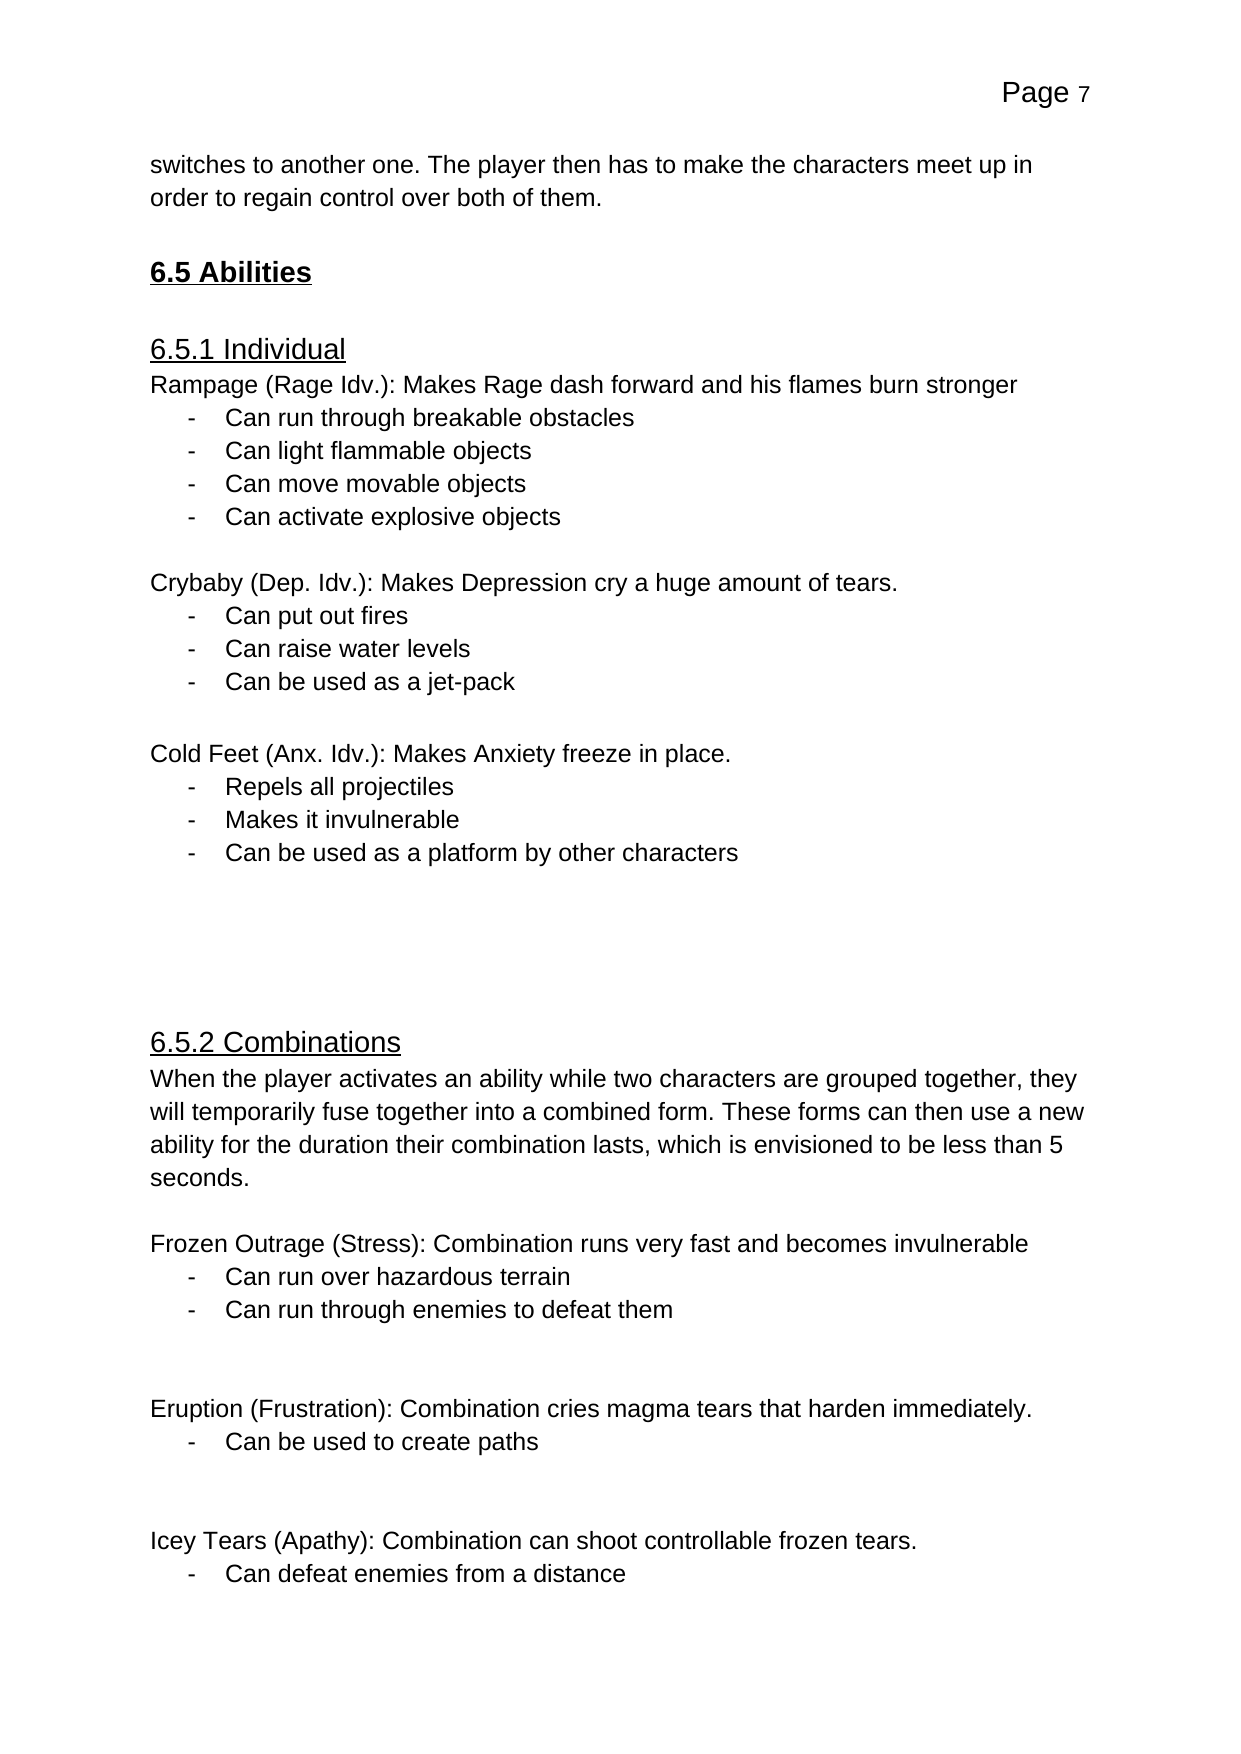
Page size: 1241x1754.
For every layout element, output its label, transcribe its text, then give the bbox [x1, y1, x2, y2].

list Can light flammable objects [187, 436, 1090, 465]
list Can run over hazardous terrain [187, 1262, 1090, 1291]
list Can move movable objects [187, 469, 1090, 498]
text Eruption (Frustration): Combination cries magma tears that harden immediately. [150, 1394, 1090, 1423]
list Repels all projectiles [187, 772, 1090, 801]
list Can be used as a platform by other characters [187, 838, 1090, 867]
text Rampage (Rage Idv.): Makes Rage dash forward and his flames burn stronger [150, 370, 1090, 399]
list Can activate explosive objects [187, 502, 1090, 531]
text 6.5.2 Combinations [150, 1025, 1090, 1059]
list Can be used as a jet-pack [187, 667, 1090, 696]
text Icey Tears (Apathy): Combination can shoot controllable frozen tears. [150, 1526, 1090, 1555]
text 6.5 Abilities [150, 254, 1090, 288]
text Frozen Outrage (Stress): Combination runs very fast and becomes invulnerable [150, 1229, 1090, 1258]
list Can run through enemies to defeat them [187, 1295, 1090, 1324]
list Can defeat enemies from a distance [187, 1559, 1090, 1588]
list Makes it invulnerable [187, 805, 1090, 834]
list Can run through breakable obstacles [187, 403, 1090, 432]
list Can put out fires [187, 601, 1090, 630]
text Crybaby (Dep. Idv.): Makes Depression cry a huge amount of tears. [150, 568, 1090, 597]
text When the player activates an ability while two characters are grouped together, they will temporarily fuse together into a combined form. These forms can then use a new ability for the duration their combination lasts, which is envisioned to be less than 5 seconds. [150, 1064, 1090, 1192]
list Can raise water levels [187, 634, 1090, 663]
list Can be used to create paths [187, 1427, 1090, 1456]
text 6.5.1 Individual [150, 332, 1090, 365]
text Cold Feet (Anx. Idv.): Makes Anxiety freeze in place. [150, 739, 1090, 768]
